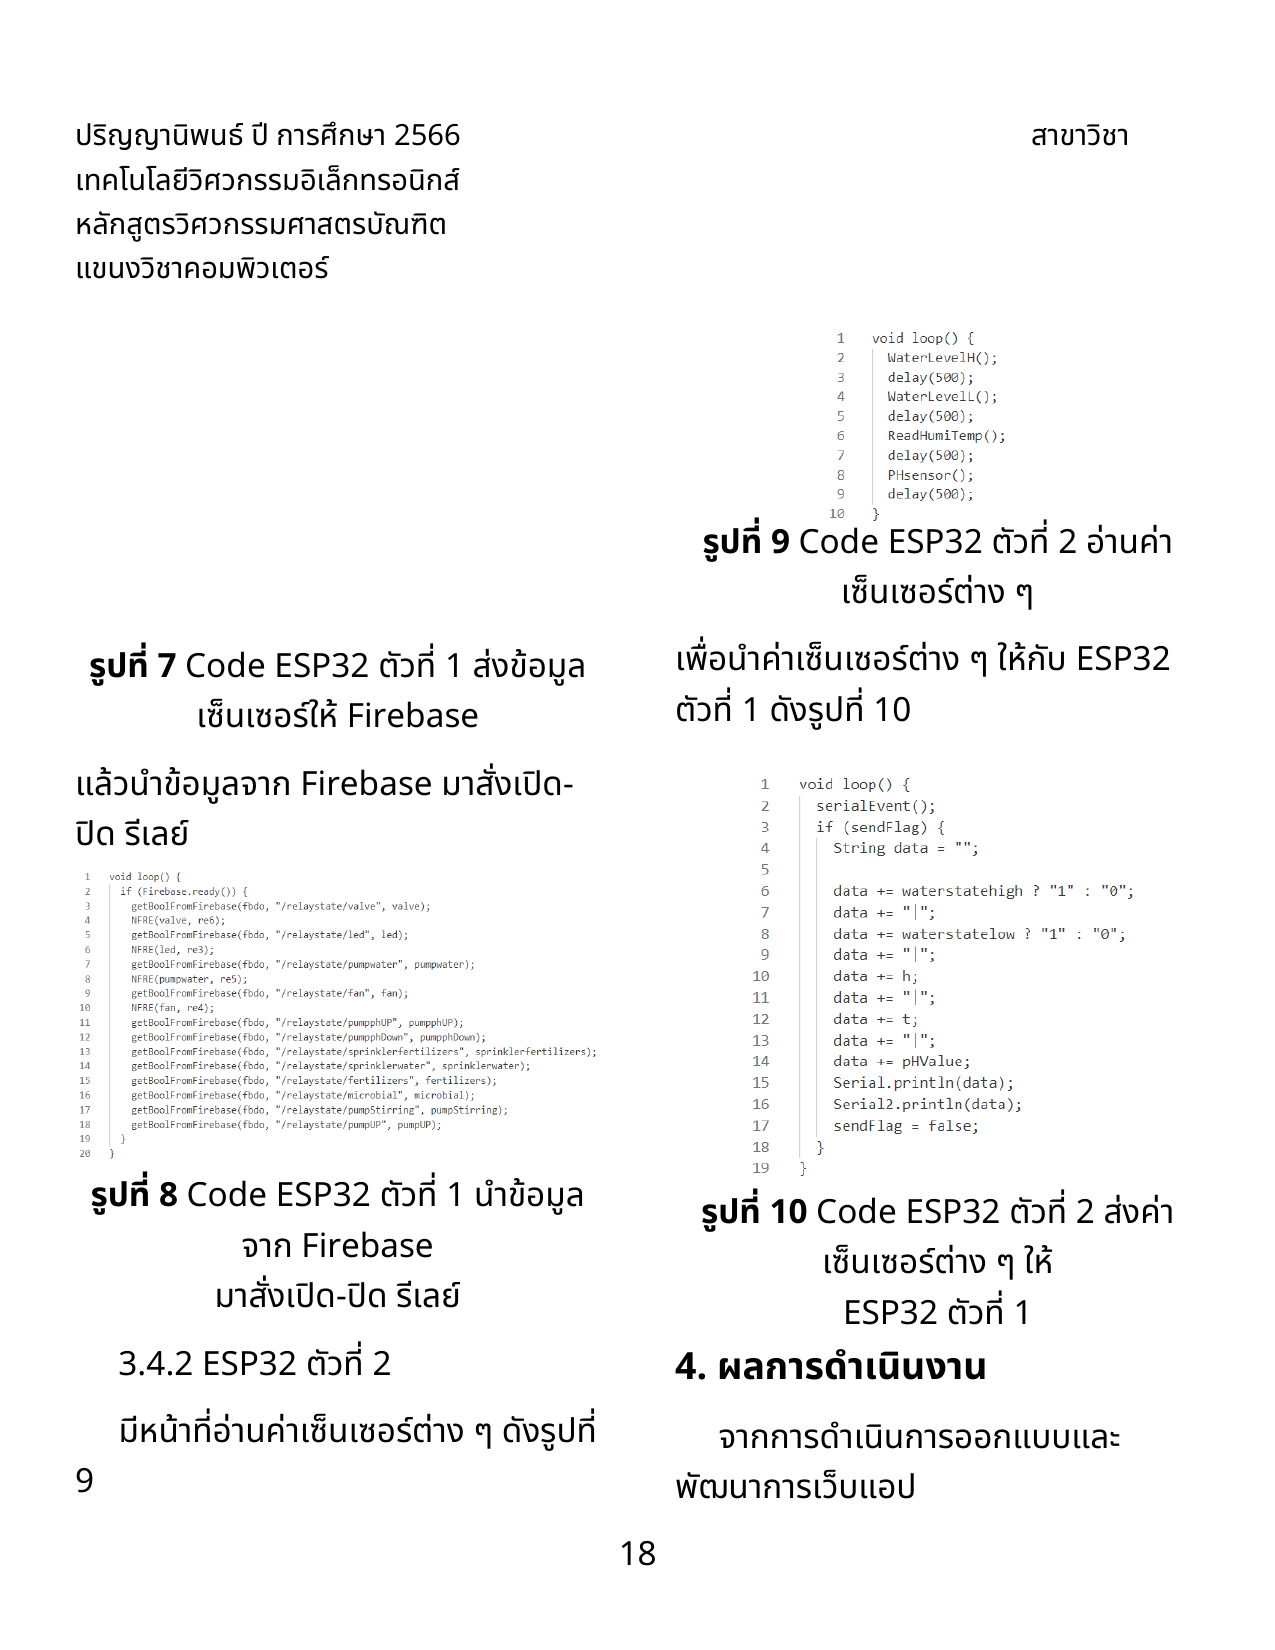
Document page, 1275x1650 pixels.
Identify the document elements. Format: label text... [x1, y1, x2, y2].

picture [77, 870, 603, 1159]
text จากการดำเนินการออกแบบและพัฒนาการเว็บแอป พลิเคชันฟาร์มไฮโดรโปนิกส์ เป็นไปตามขอบเขตที่ได้วางแผนไว้ ระบบมีการใช้งาน ดังนี้ [675, 1413, 1200, 1514]
text รูปที่ 9 Code ESP32 ตัวที่ 2 อ่านค่าเซ็นเซอร์ต่าง ๆ [675, 517, 1200, 618]
text ESP32 ตัวที่ 1 [675, 1289, 1200, 1339]
text รูปที่ 7 Code ESP32 ตัวที่ 1 ส่งข้อมูลเซ็นเซอร์ให้ Firebase [75, 642, 600, 743]
text รูปที่ 10 Code ESP32 ตัวที่ 2 ส่งค่าเซ็นเซอร์ต่าง ๆ ให้ [675, 1188, 1200, 1289]
picture [747, 773, 1155, 1178]
text มาสั่งเปิด-ปิด รีเลย์ [75, 1272, 600, 1323]
text 3.4.2 ESP32 ตัวที่ 2 [75, 1339, 600, 1390]
text รูปที่ 8 Code ESP32 ตัวที่ 1 นำข้อมูลจาก Firebase [75, 1171, 600, 1272]
picture [826, 326, 1018, 522]
text มีหน้าที่อ่านค่าเซ็นเซอร์ต่าง ๆ ดังรูปที่ 9 [75, 1407, 600, 1503]
text แล้วนำข้อมูลจาก Firebase มาสั่งเปิด-ปิด รีเลย์ [75, 759, 600, 861]
text เพื่อนำค่าเซ็นเซอร์ต่าง ๆ ให้กับ ESP32 ตัวที่ 1 ดังรูปที่ 10 [675, 635, 1200, 736]
text 4. ผลการดำเนินงาน [675, 1339, 1200, 1396]
